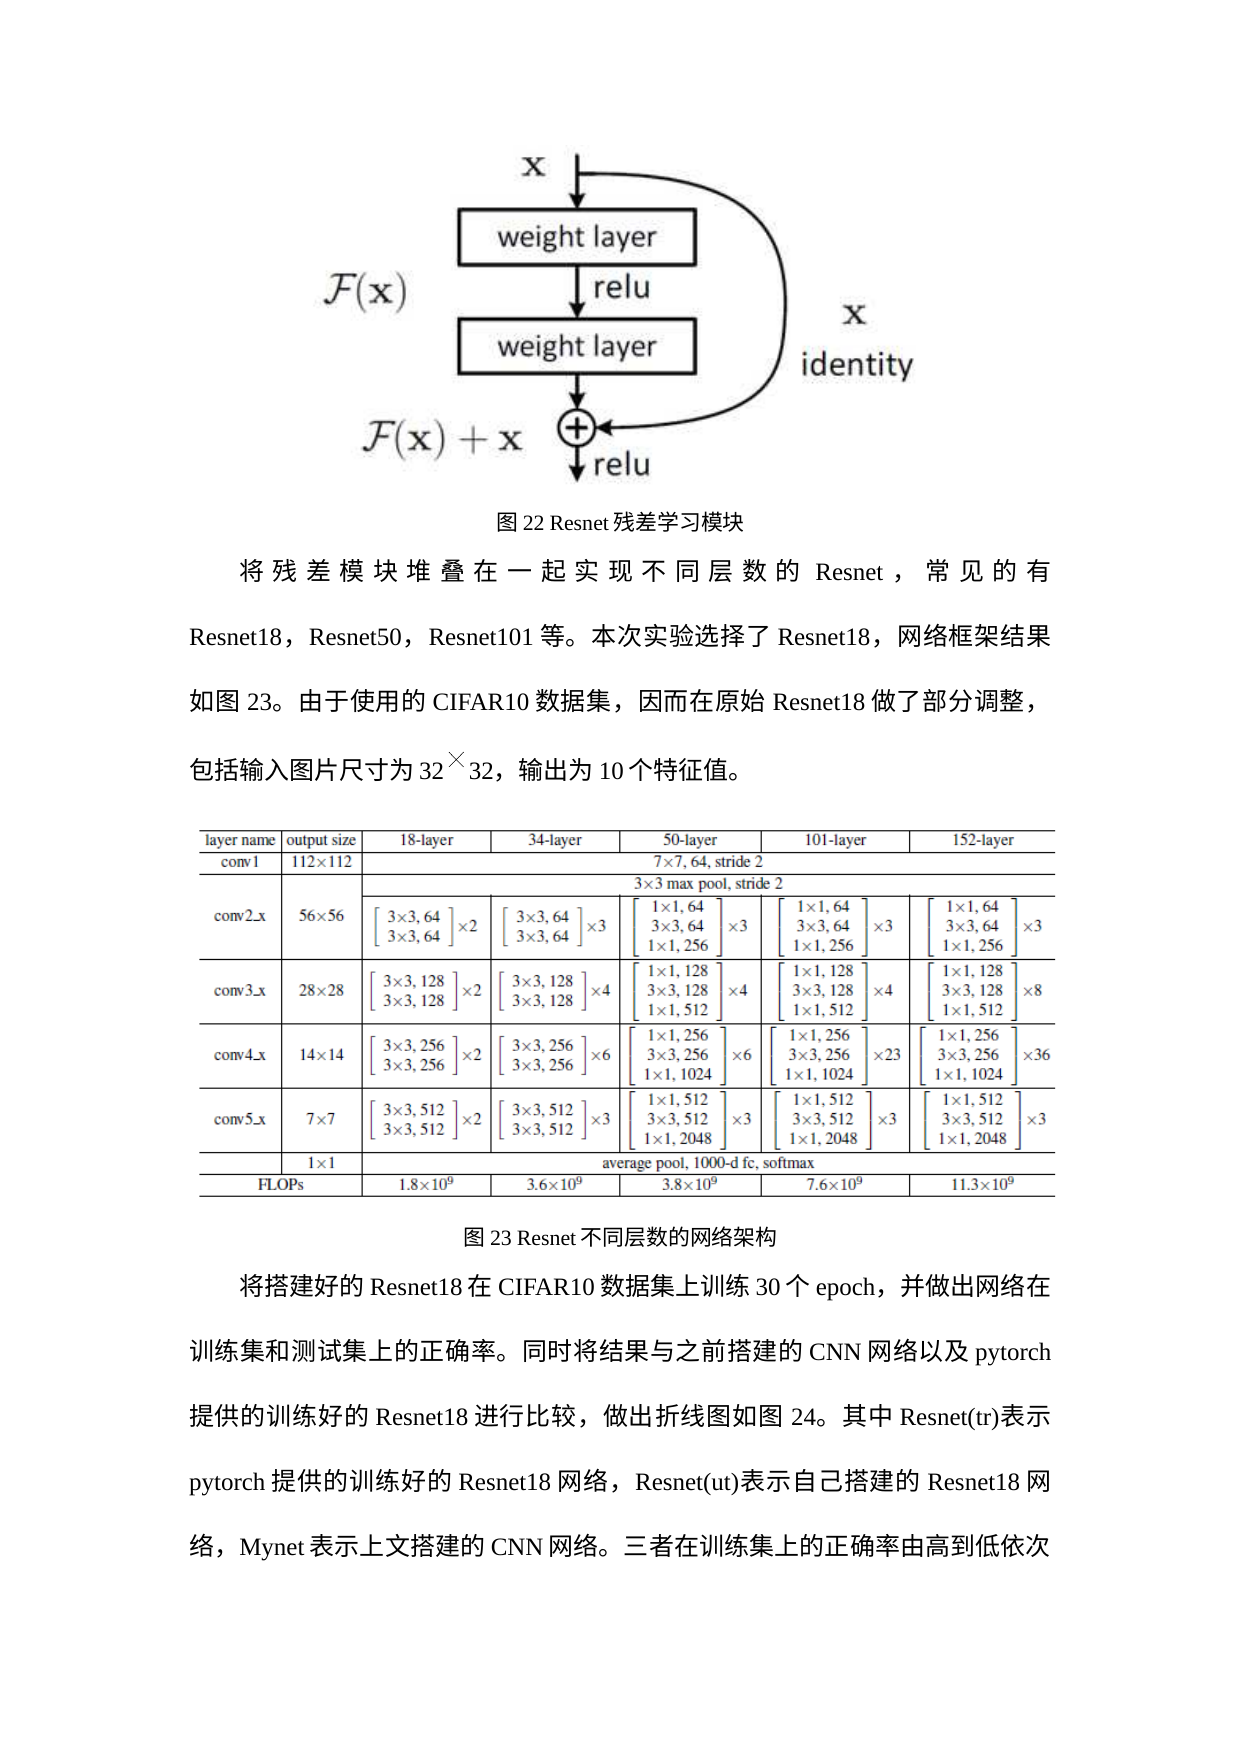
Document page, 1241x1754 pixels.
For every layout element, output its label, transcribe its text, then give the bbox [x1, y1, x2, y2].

text 图 23 Resnet不同层数的网络架构 [189, 1219, 1051, 1252]
text 图 22 Resnet残差学习模块 [189, 504, 1051, 537]
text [189, 1252, 1051, 1577]
text 将残差模块堆叠在一起实现不同层数的Resnet，常见的有Resnet18，Resnet50，Resnet101等。本次实验选择了Resnet18，网络框架结果如图 23。由于使用的CIFAR10数据集，因而在原始Resnet18做了部分调整，包括输入图片尺寸为3232，输出为10个特征值。 [189, 537, 1051, 797]
picture [302, 145, 939, 489]
picture [188, 813, 1068, 1204]
